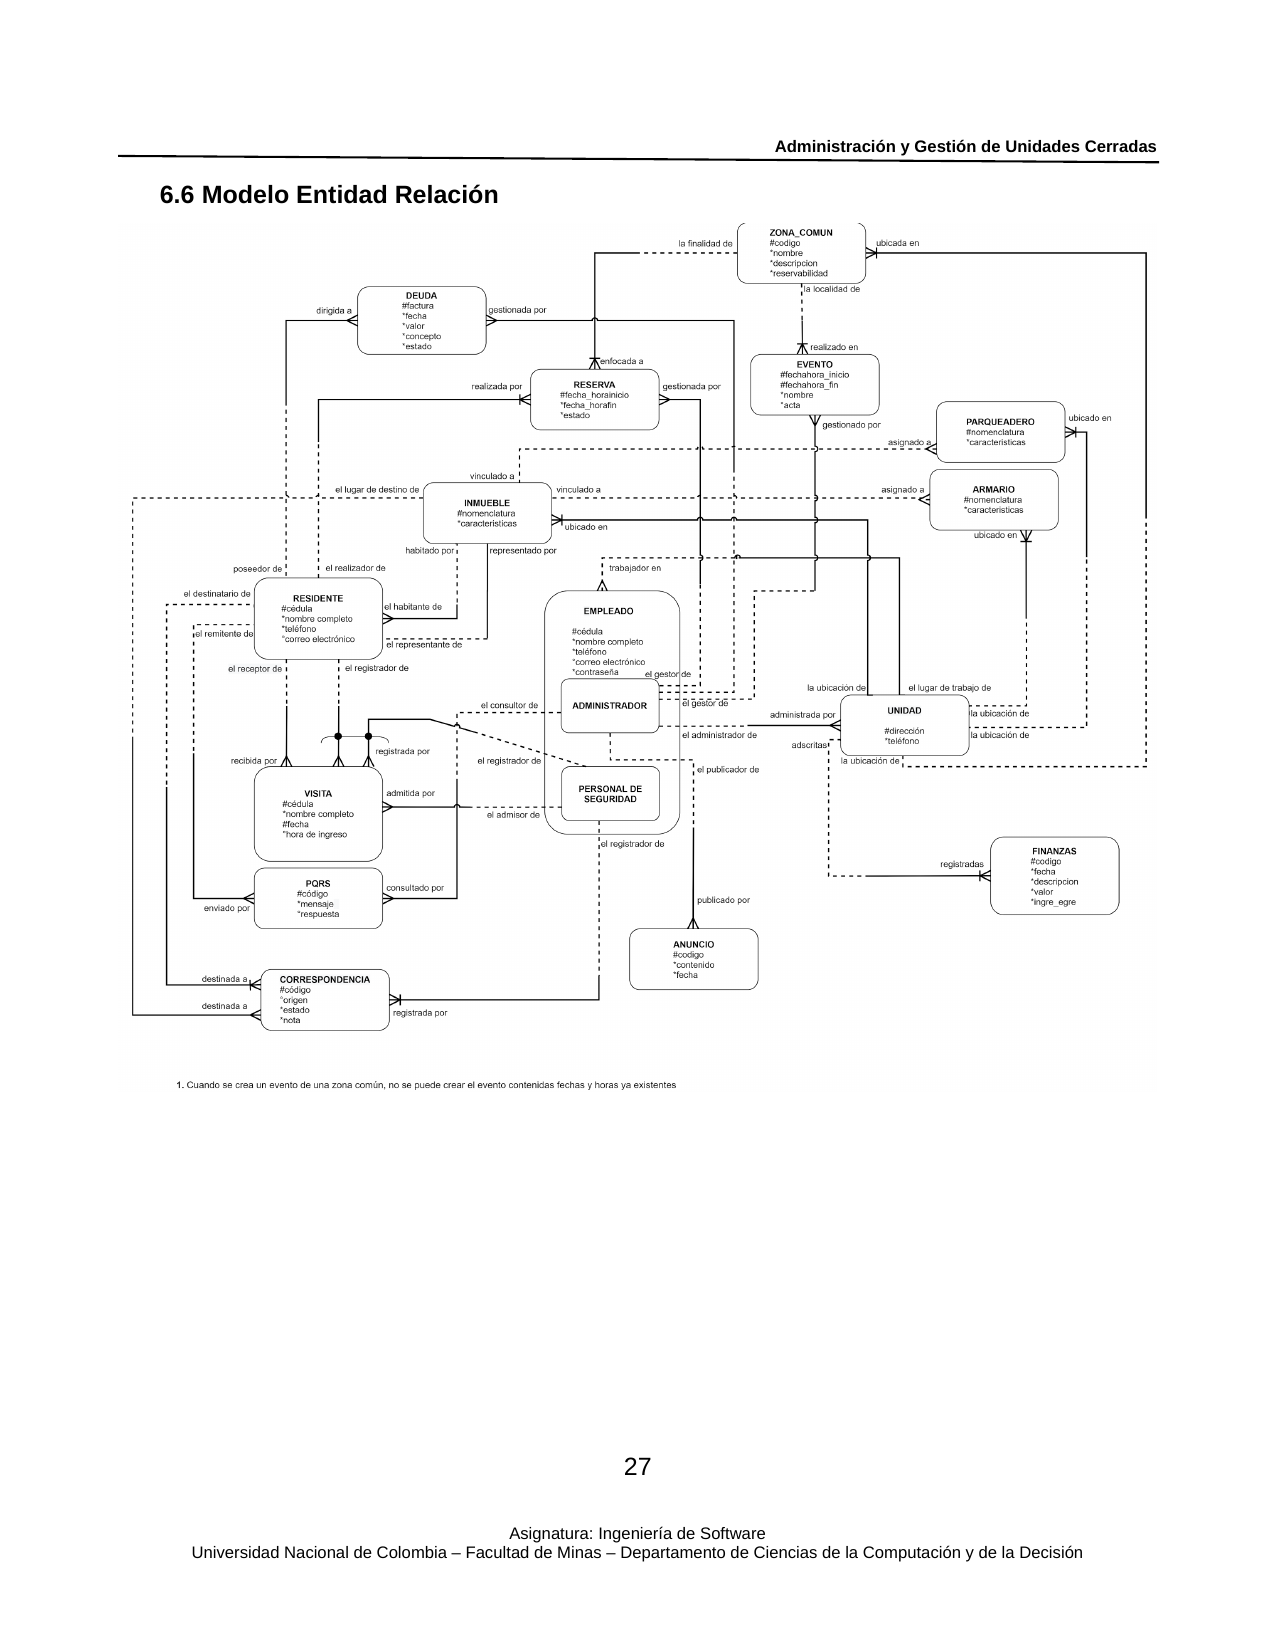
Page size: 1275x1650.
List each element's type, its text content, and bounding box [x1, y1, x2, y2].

subtitle Modelo Entidad Relación [159, 180, 1157, 209]
picture [118, 223, 1157, 1092]
